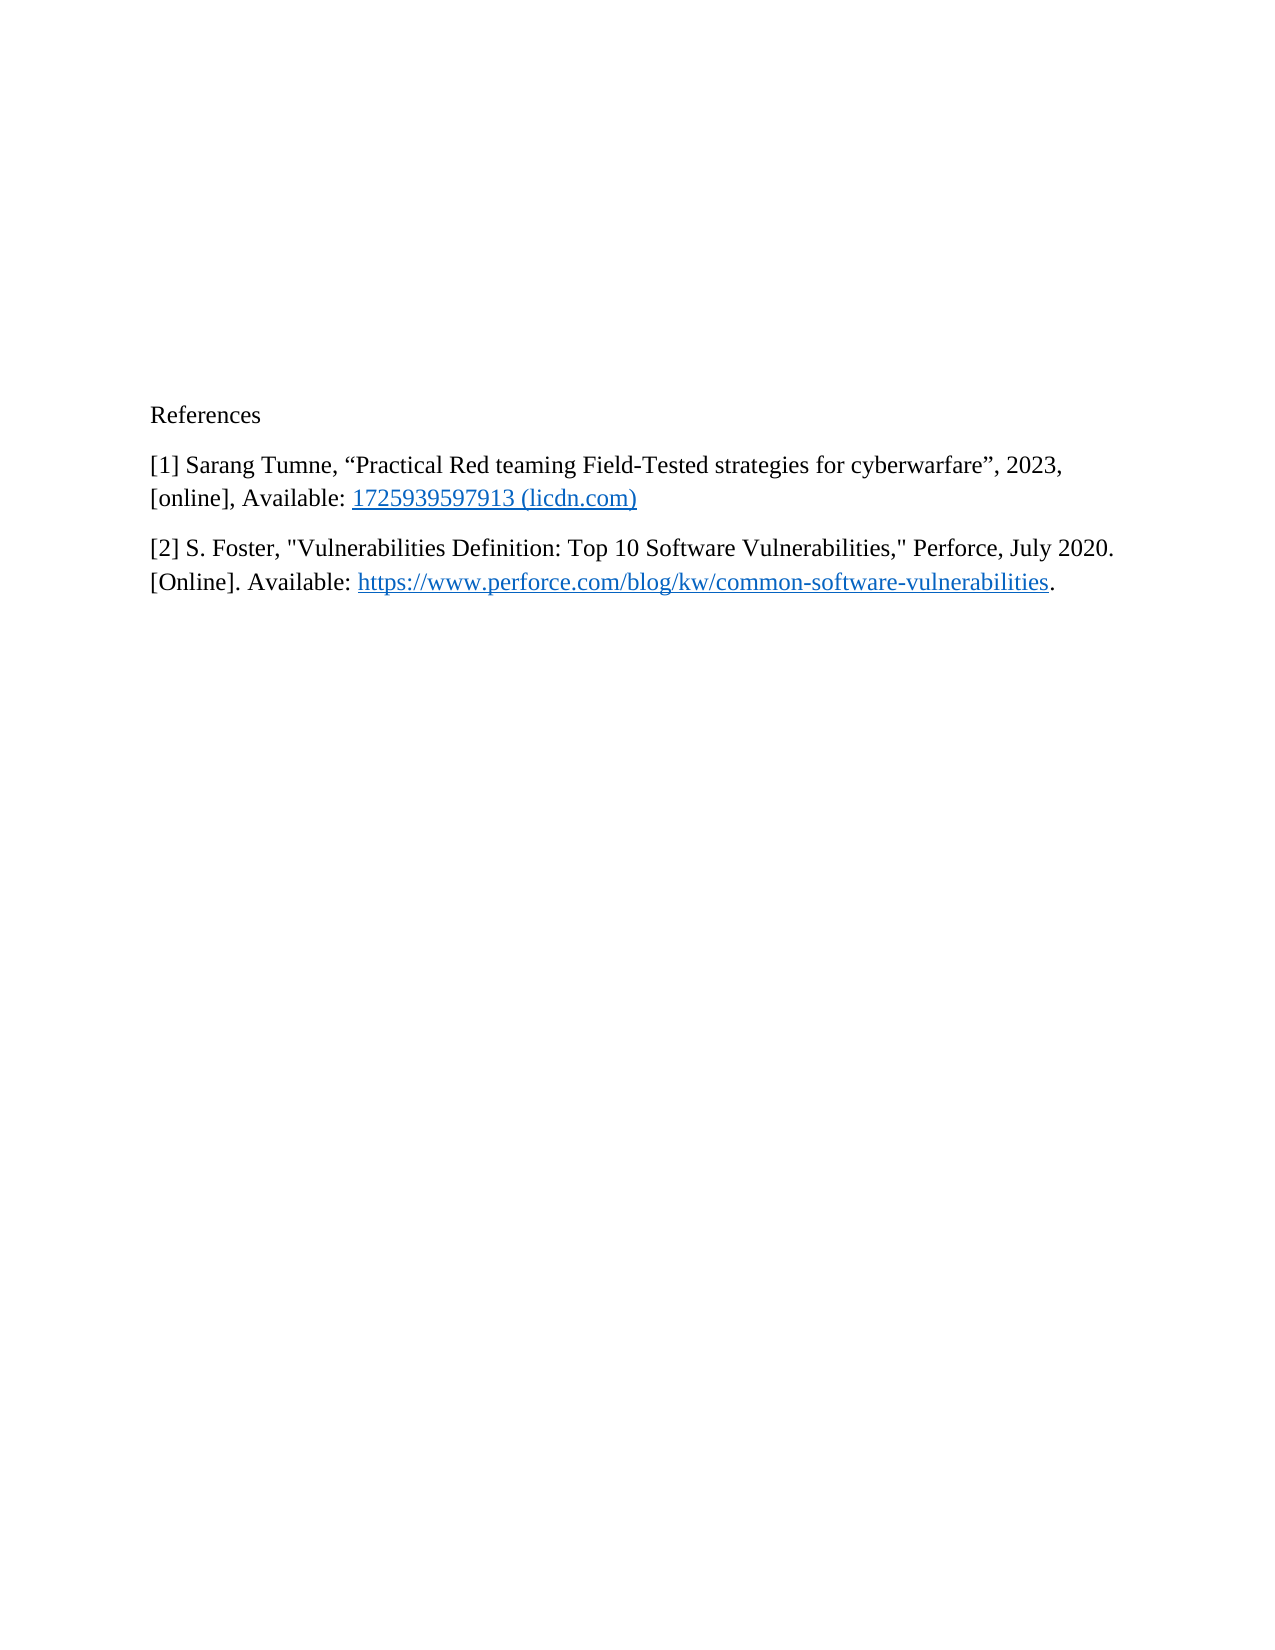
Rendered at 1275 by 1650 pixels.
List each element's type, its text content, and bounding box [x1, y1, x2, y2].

text References [150, 400, 1125, 429]
text [2] S. Foster, "Vulnerabilities Definition: Top 10 Software Vulnerabilities," Perforce, July 2020. [Online]. Available: https://www.perforce.com/blog/kw/common-software-vulnerabilities. [150, 533, 1125, 595]
text [1] Sarang Tumne, “Practical Red teaming Field-Tested strategies for cyberwarfare”, 2023, [online], Available: 1725939597913 (licdn.com) [150, 450, 1125, 512]
